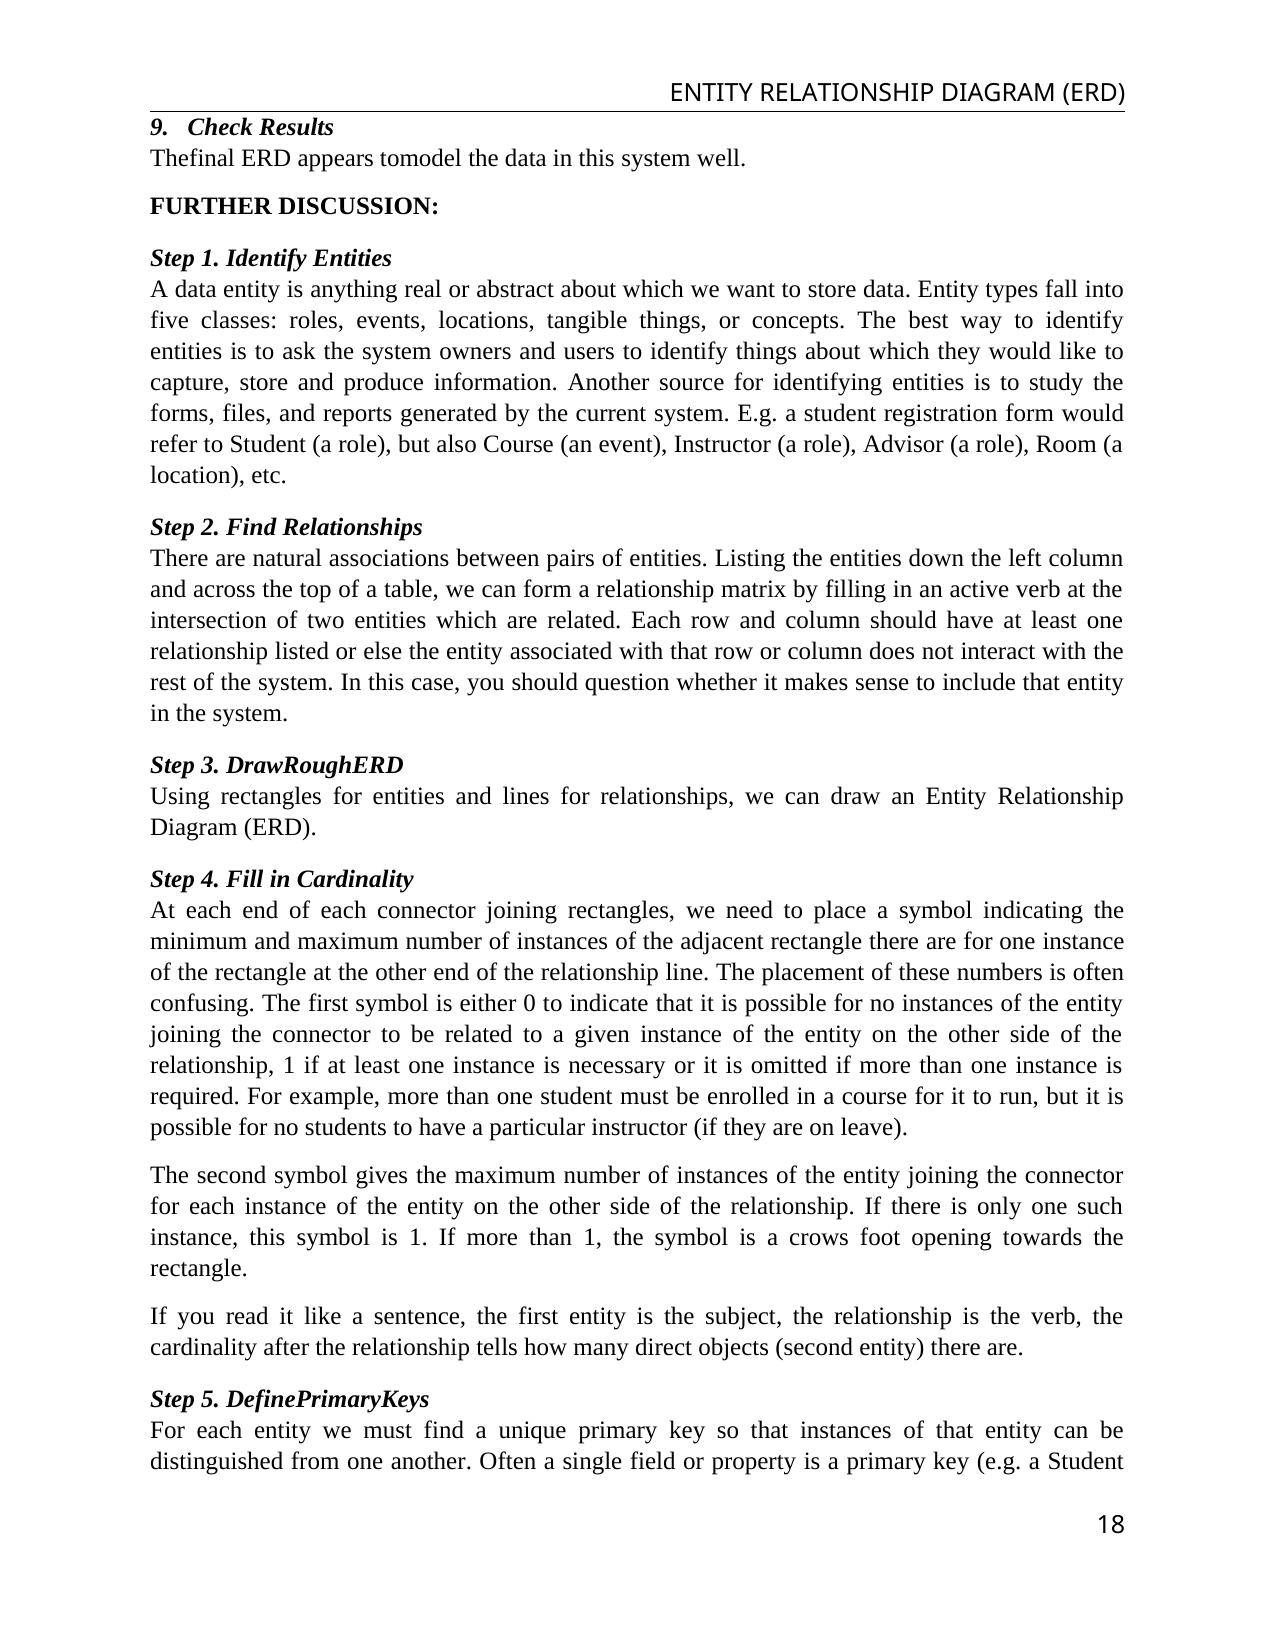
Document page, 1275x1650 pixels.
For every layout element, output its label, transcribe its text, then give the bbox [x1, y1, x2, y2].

subtitle Step 2. Find Relationships [150, 512, 1125, 541]
text A data entity is anything real or abstract about which we want to store data. Entity types fall into five classes: roles, events, locations, tangible things, or concepts. The best way to identify entities is to ask the system owners and users to identify things about which they would like to capture, store and produce information. Another source for identifying entities is to study the forms, files, and reports generated by the current system. E.g. a student registration form would refer to Student (a role), but also Course (an event), Instructor (a role), Advisor (a role), Room (a location), etc. [150, 274, 1125, 489]
subtitle Step 5. DefinePrimaryKeys [150, 1384, 1125, 1413]
subtitle Check Results [150, 112, 1125, 141]
subtitle Step 3. DrawRoughERD [150, 750, 1125, 779]
text If you read it like a sentence, the first entity is the subject, the relationship is the verb, the cardinality after the relationship tells how many direct objects (second entity) there are. [150, 1301, 1125, 1361]
text At each end of each connector joining rectangles, we need to place a symbol indicating the minimum and maximum number of instances of the adjacent rectangle there are for one instance of the rectangle at the other end of the relationship line. The placement of these numbers is often confusing. The first symbol is either 0 to indicate that it is possible for no instances of the entity joining the connector to be related to a given instance of the entity on the other side of the relationship, 1 if at least one instance is necessary or it is omitted if more than one instance is required. For example, more than one student must be enrolled in a course for it to run, but it is possible for no students to have a particular instructor (if they are on leave). [150, 895, 1125, 1141]
text Thefinal ERD appears tomodel the data in this system well. [150, 143, 1125, 172]
subtitle Step 1. Identify Entities [150, 243, 1125, 272]
subtitle FURTHER DISCUSSION: [149, 191, 710, 220]
text There are natural associations between pairs of entities. Listing the entities down the left column and across the top of a table, we can form a relationship matrix by filling in an active verb at the intersection of two entities which are related. Each row and column should have at least one relationship listed or else the entity associated with that row or column does not interact with the rest of the system. In this case, you should question whether it makes sense to include that entity in the system. [150, 543, 1125, 727]
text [150, 1415, 1125, 1475]
text Using rectangles for entities and lines for relationships, we can draw an Entity Relationship Diagram (ERD). [150, 781, 1125, 841]
subtitle Step 4. Fill in Cardinality [150, 864, 1125, 893]
text The second symbol gives the maximum number of instances of the entity joining the connector for each instance of the entity on the other side of the relationship. If there is only one such instance, this symbol is 1. If more than 1, the symbol is a crows foot opening towards the rectangle. [150, 1160, 1125, 1282]
